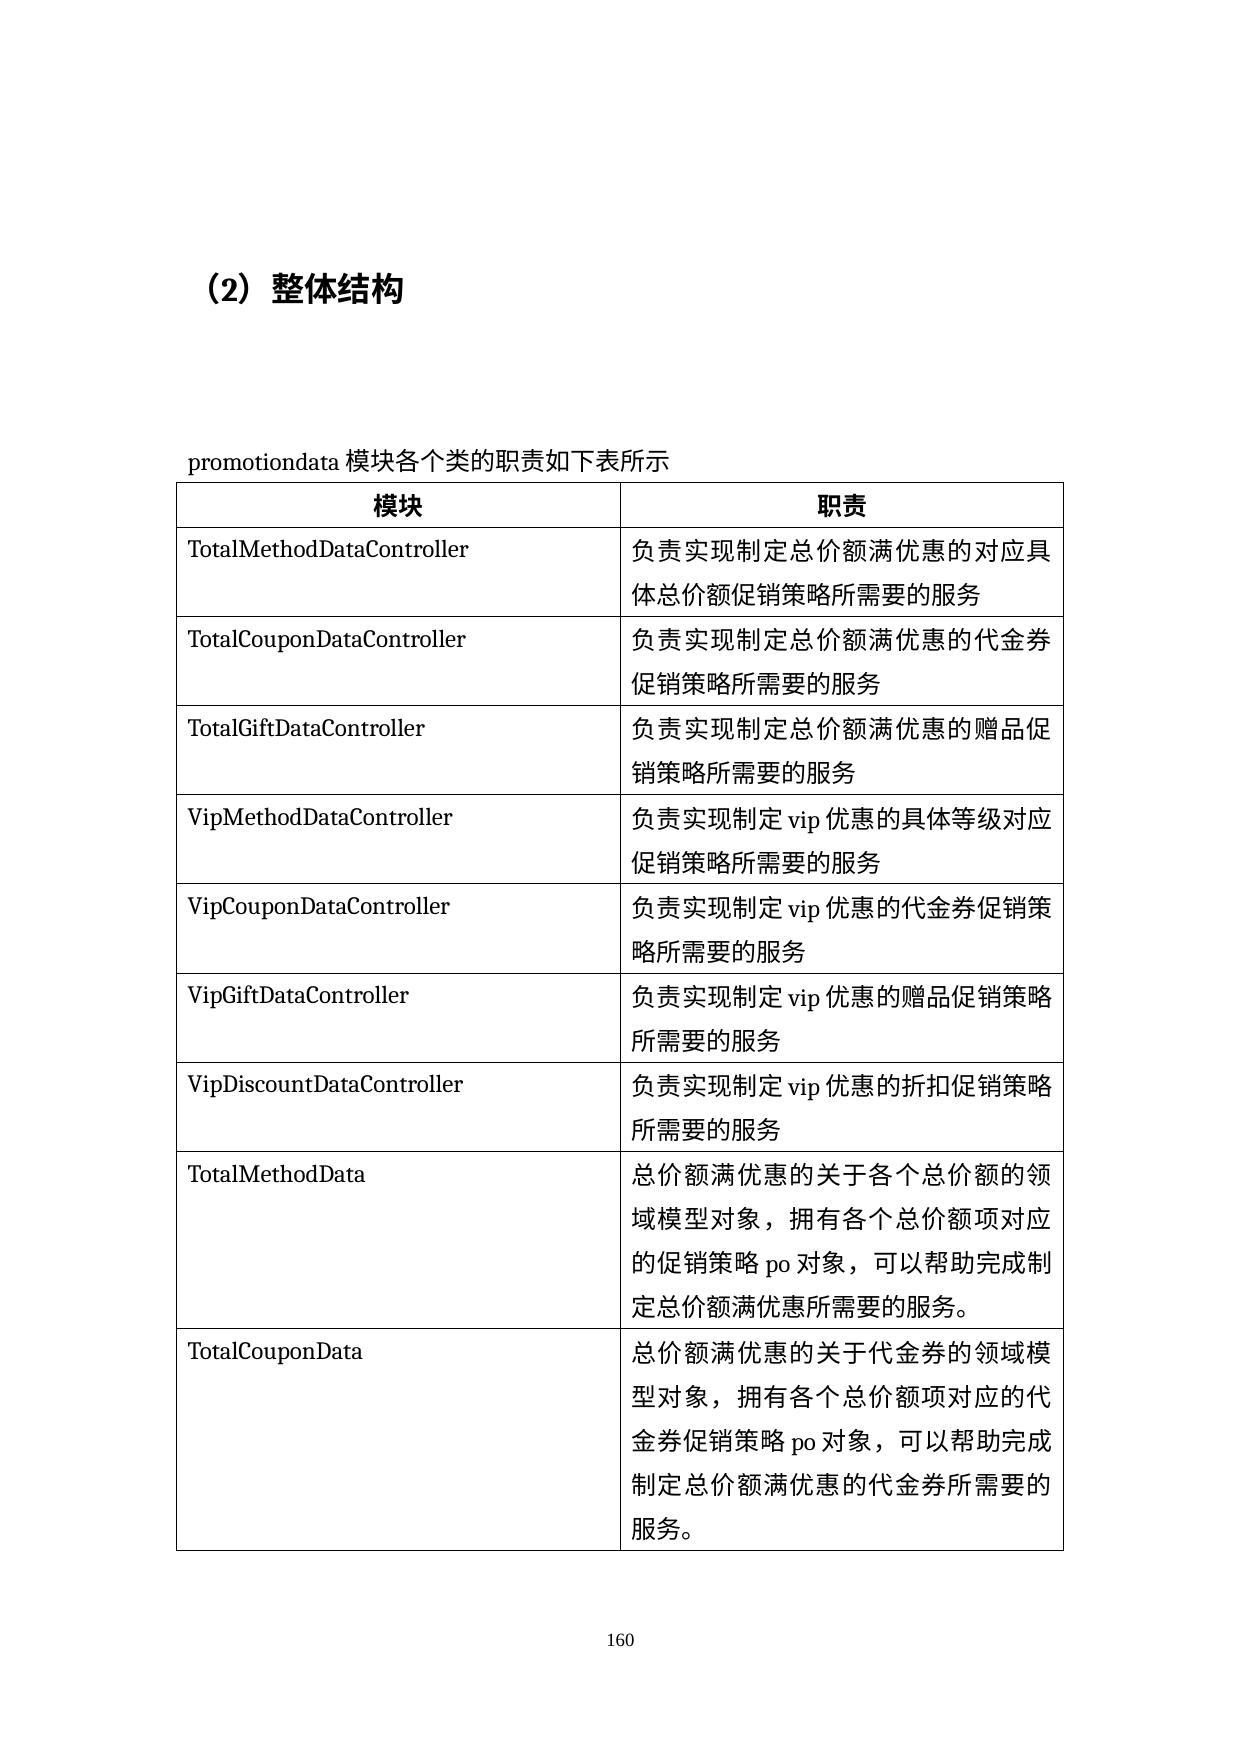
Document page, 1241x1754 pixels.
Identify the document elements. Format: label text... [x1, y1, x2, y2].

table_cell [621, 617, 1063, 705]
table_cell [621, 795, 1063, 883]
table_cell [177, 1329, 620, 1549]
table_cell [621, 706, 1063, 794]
subtitle （2）整体结构 [187, 243, 1053, 331]
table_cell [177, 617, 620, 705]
text promotiondata模块各个类的职责如下表所示 [187, 437, 1053, 482]
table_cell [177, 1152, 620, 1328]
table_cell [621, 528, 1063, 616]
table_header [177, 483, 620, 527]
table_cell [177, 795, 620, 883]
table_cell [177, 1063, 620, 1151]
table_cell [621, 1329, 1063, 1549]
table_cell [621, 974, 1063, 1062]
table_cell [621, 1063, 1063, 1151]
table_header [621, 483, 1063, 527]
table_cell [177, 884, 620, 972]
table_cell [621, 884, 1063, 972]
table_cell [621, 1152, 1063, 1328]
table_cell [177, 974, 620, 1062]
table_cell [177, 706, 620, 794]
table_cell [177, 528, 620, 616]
